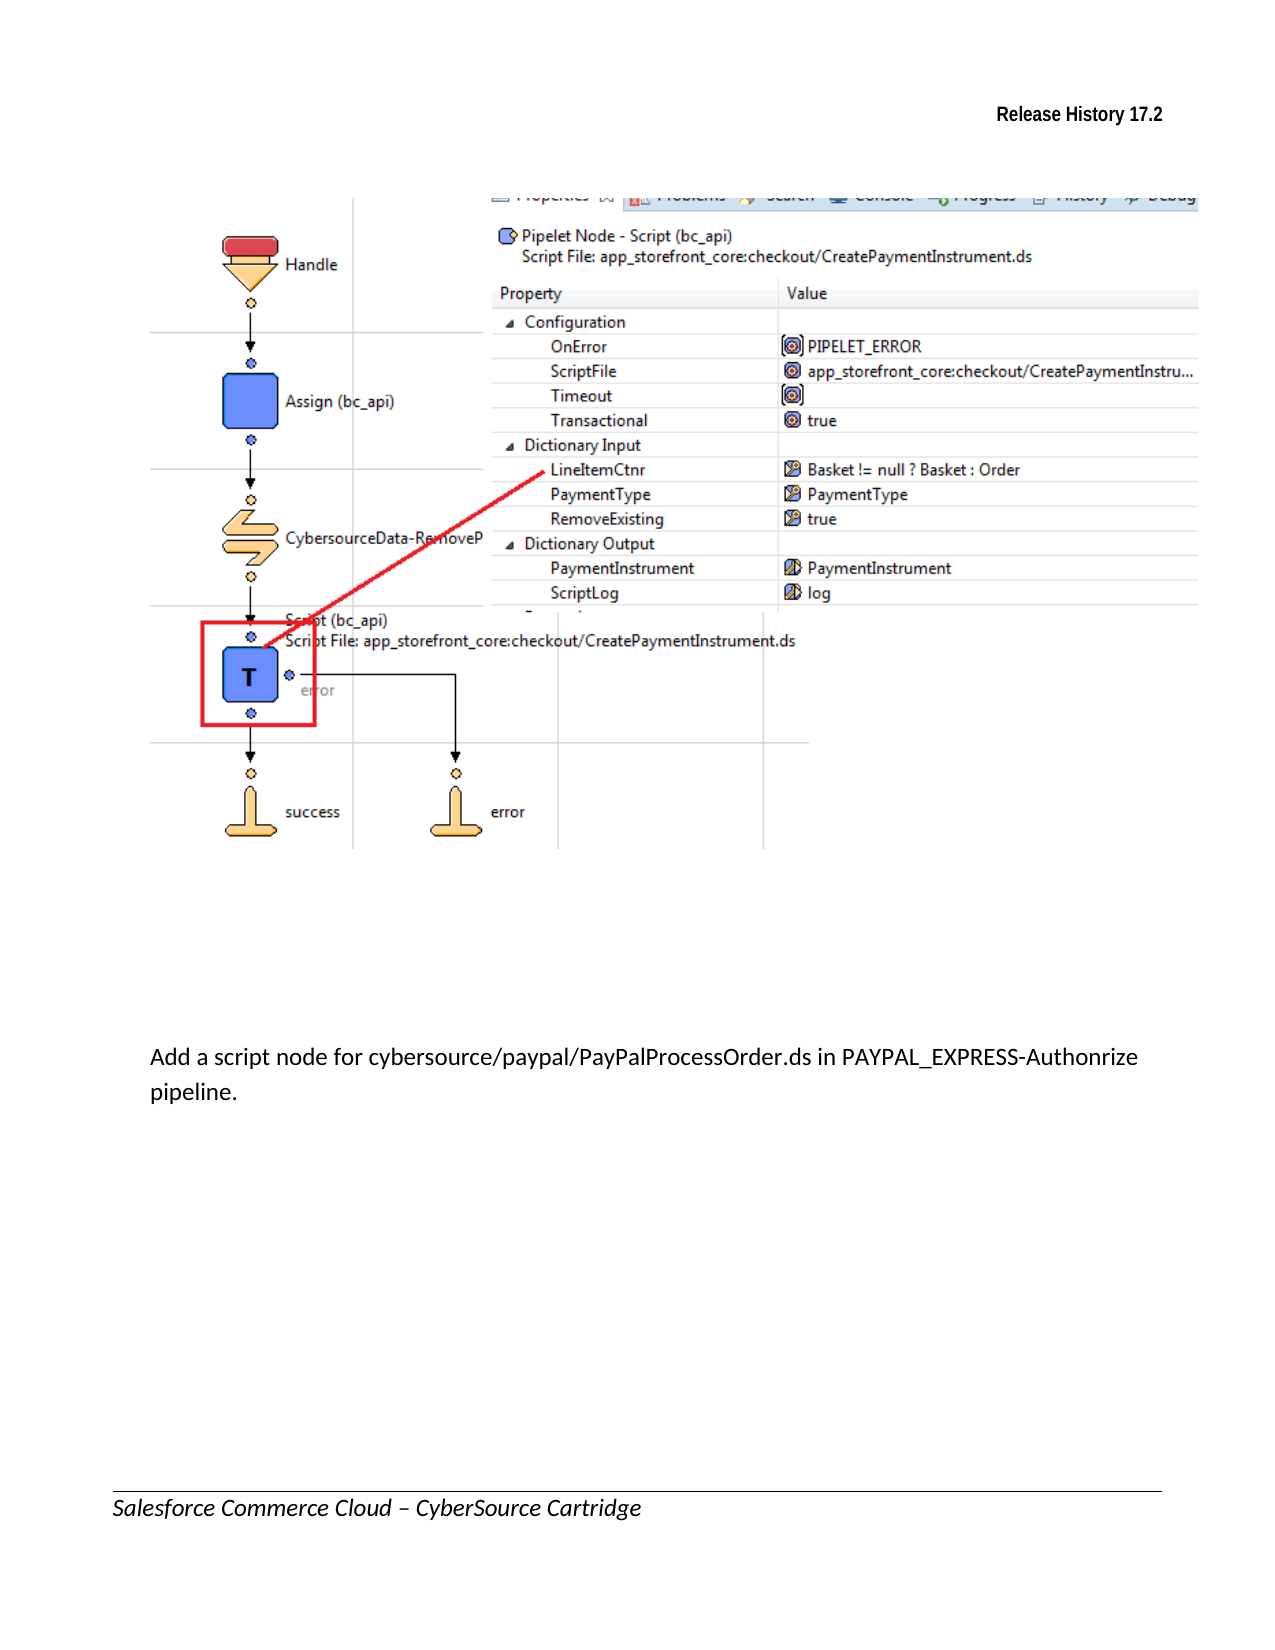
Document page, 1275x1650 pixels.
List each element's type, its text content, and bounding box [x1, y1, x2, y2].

picture [150, 198, 1199, 849]
text Add a script node for cybersource/paypal/PayPalProcessOrder.ds in PAYPAL_EXPRESS-Authonrize pipeline. [150, 1042, 1162, 1107]
